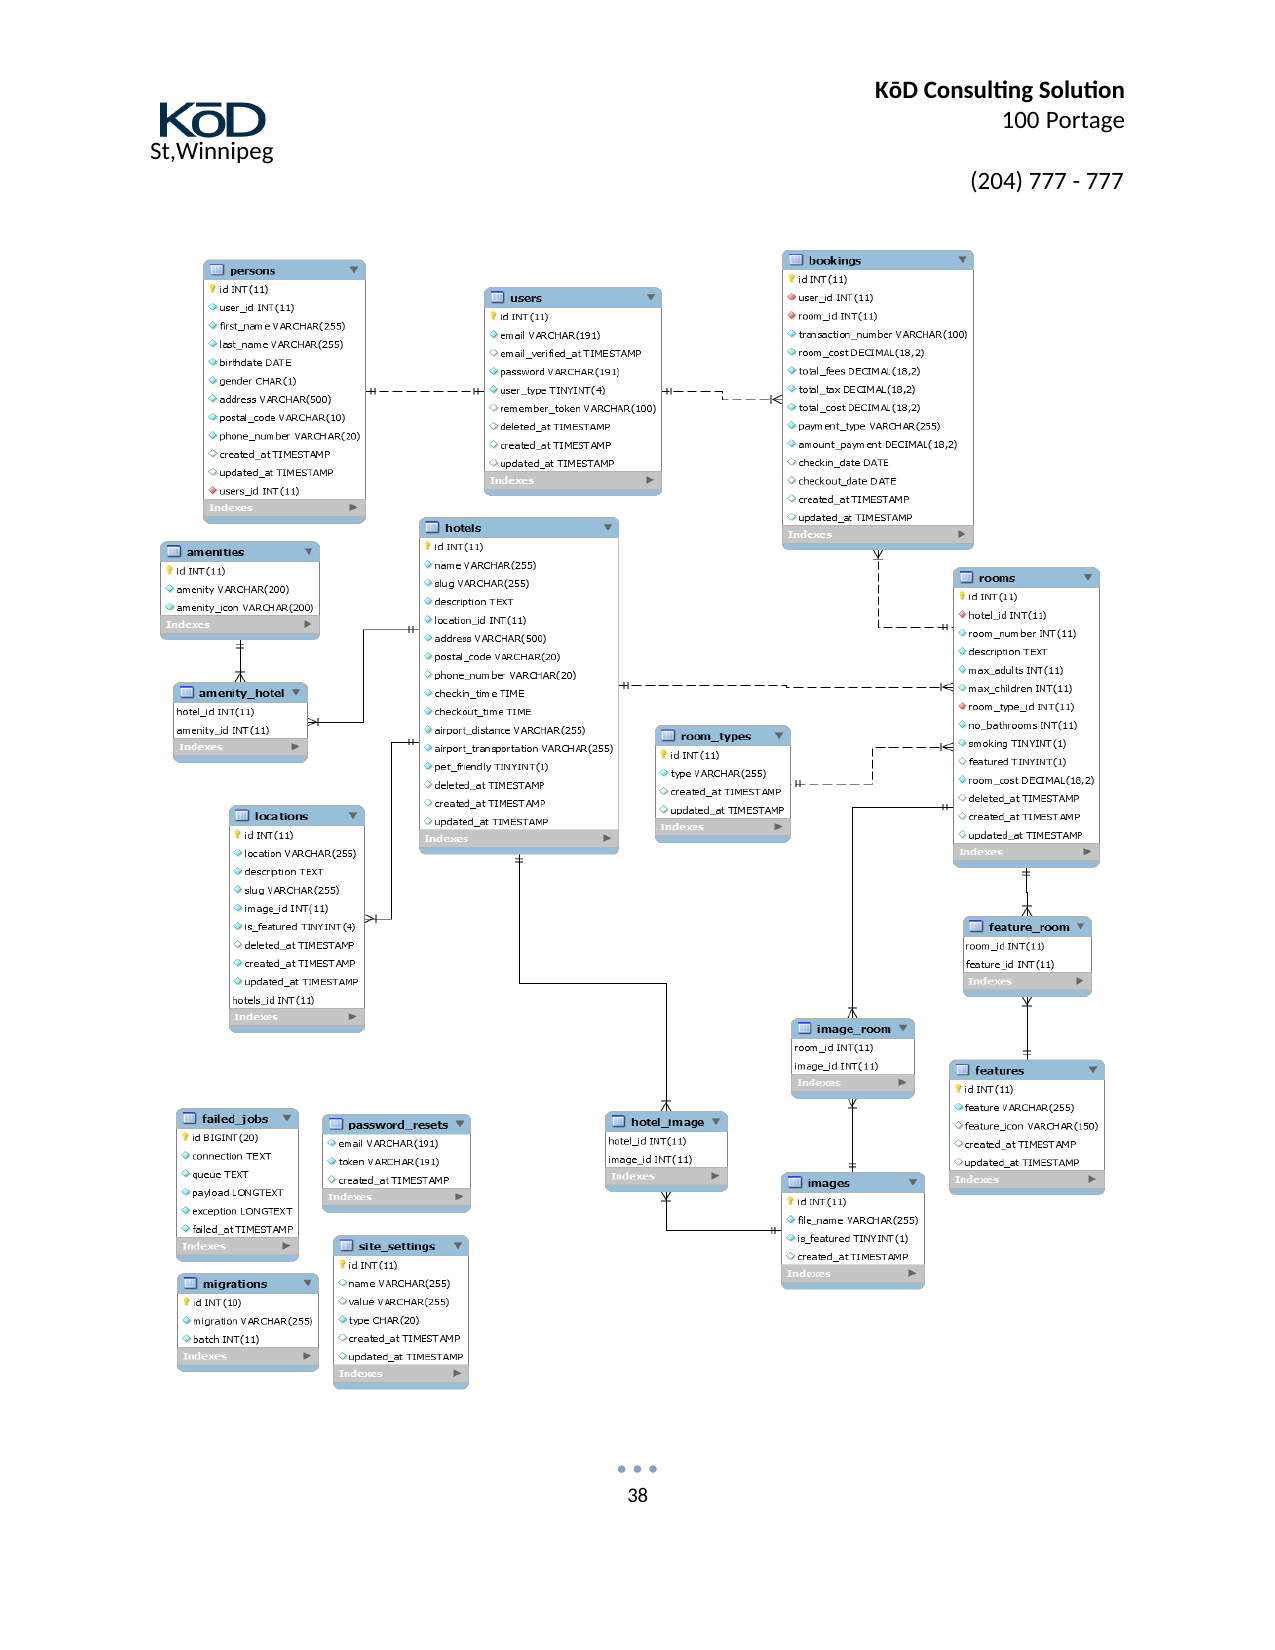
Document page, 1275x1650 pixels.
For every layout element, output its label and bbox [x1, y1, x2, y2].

picture [156, 70, 266, 180]
picture [157, 250, 1118, 1405]
